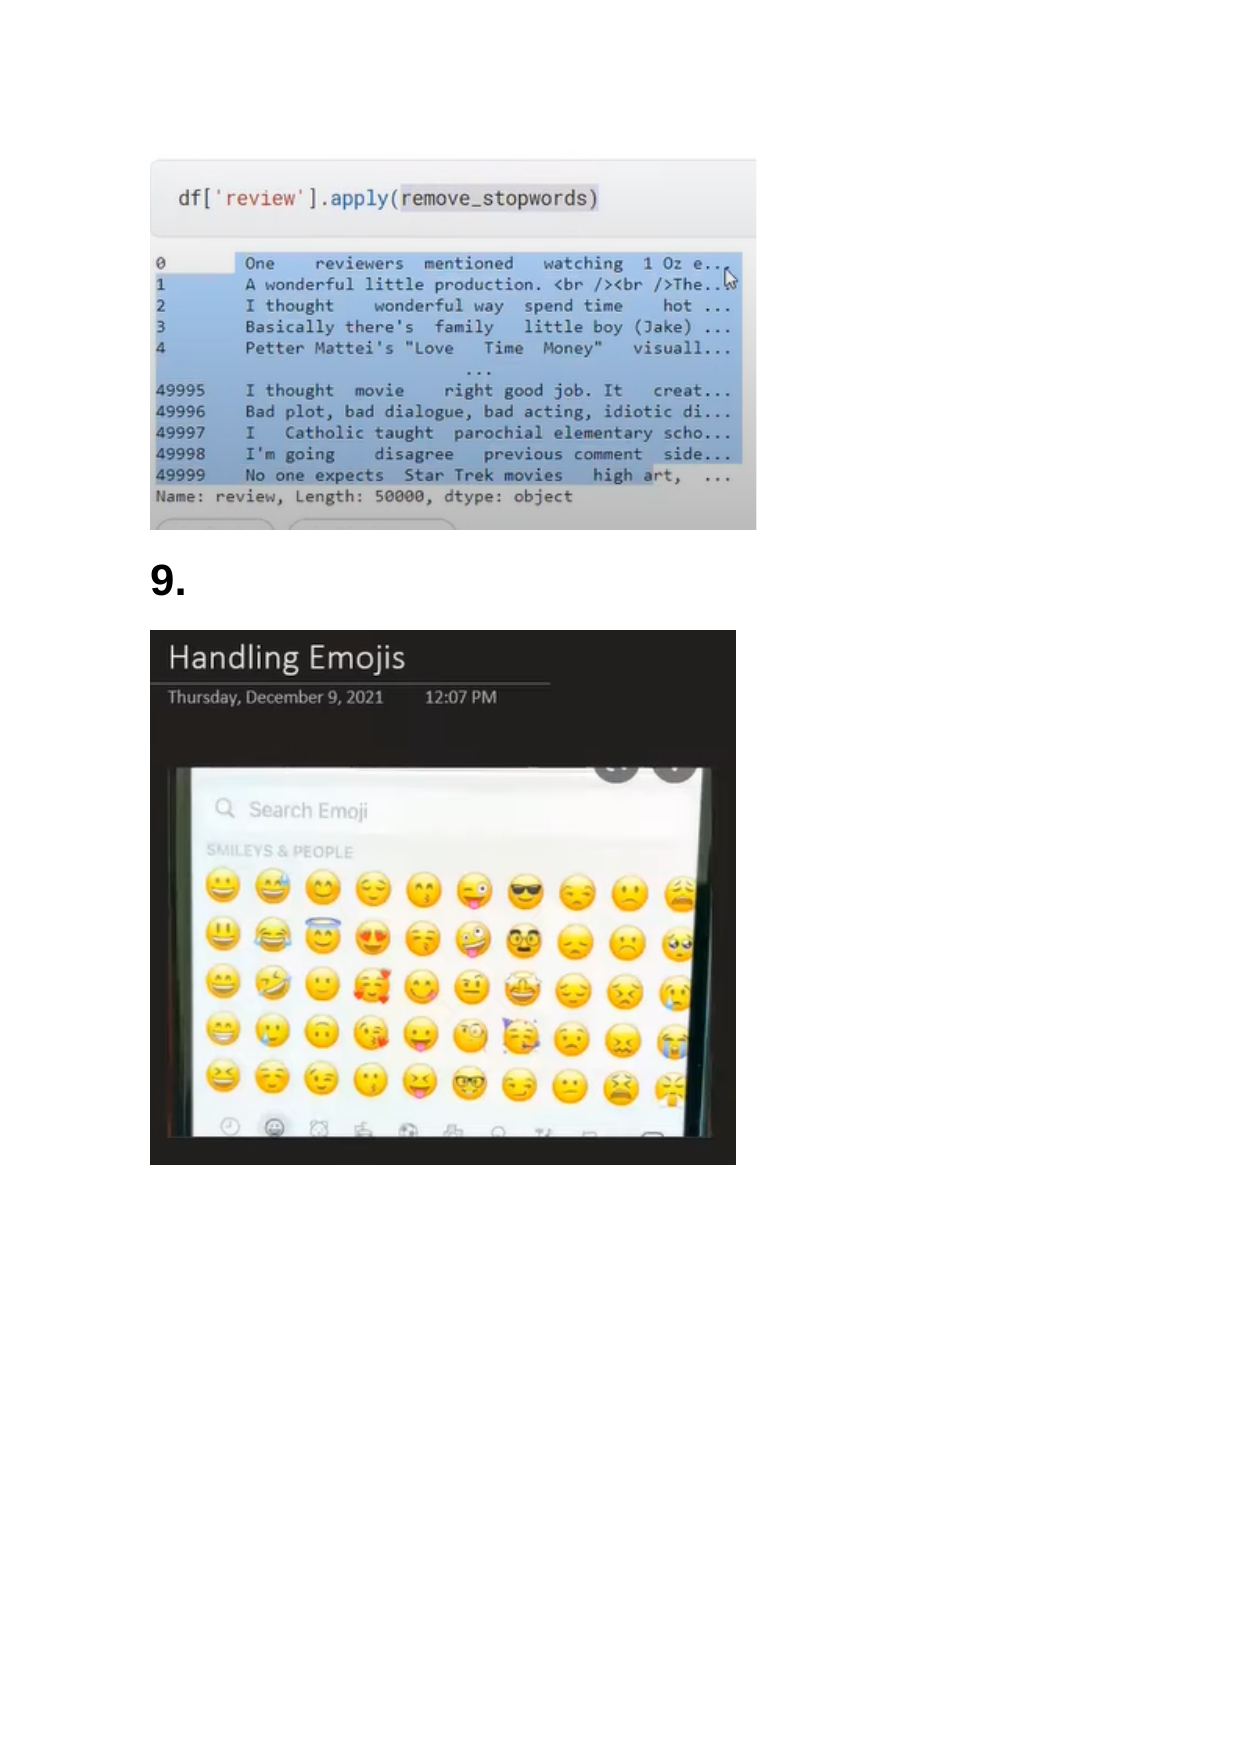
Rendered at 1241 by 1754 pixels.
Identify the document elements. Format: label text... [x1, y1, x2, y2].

text 9. [150, 555, 1090, 605]
picture [150, 630, 736, 1165]
picture [150, 150, 757, 530]
